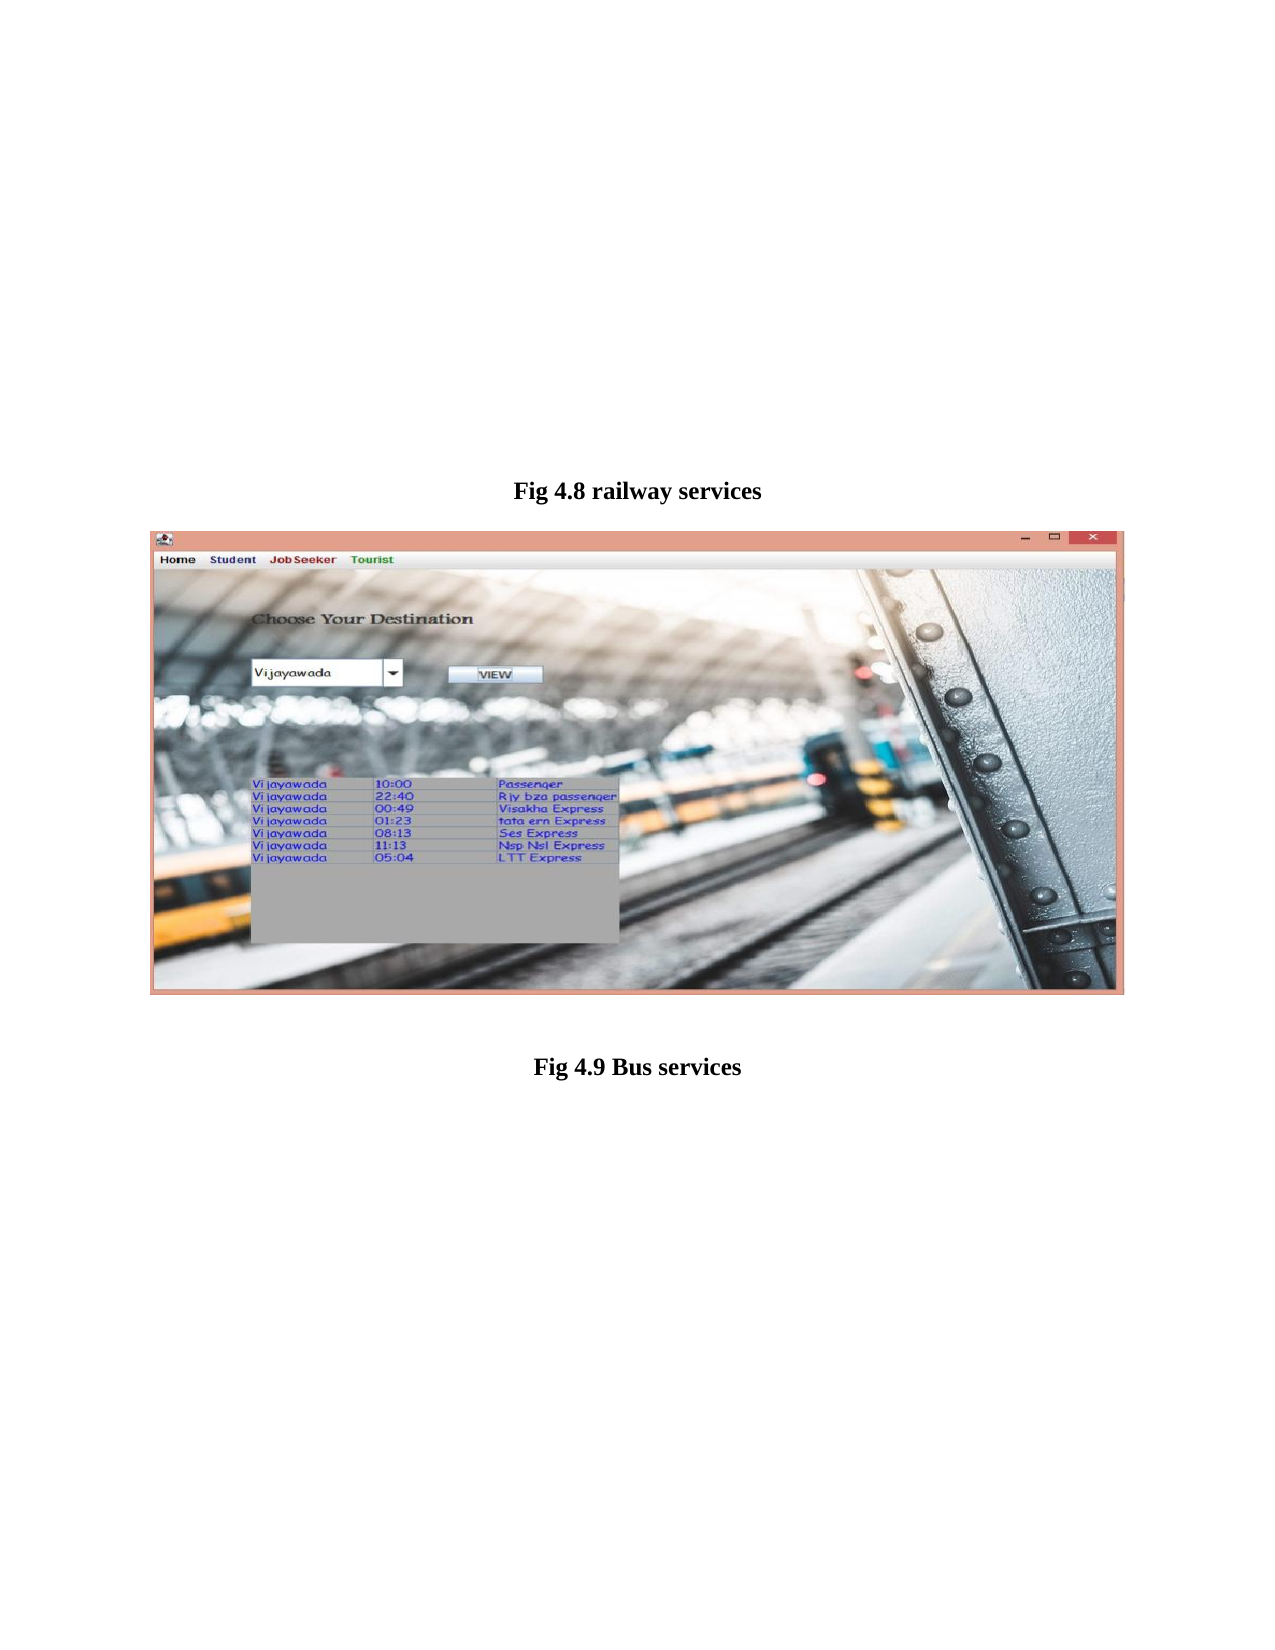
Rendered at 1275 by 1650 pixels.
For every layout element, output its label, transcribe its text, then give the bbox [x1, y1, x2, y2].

text Fig 4.9 Bus services [150, 1052, 1125, 1081]
picture [150, 531, 1125, 995]
text Fig 4.8 railway services [150, 476, 1125, 504]
